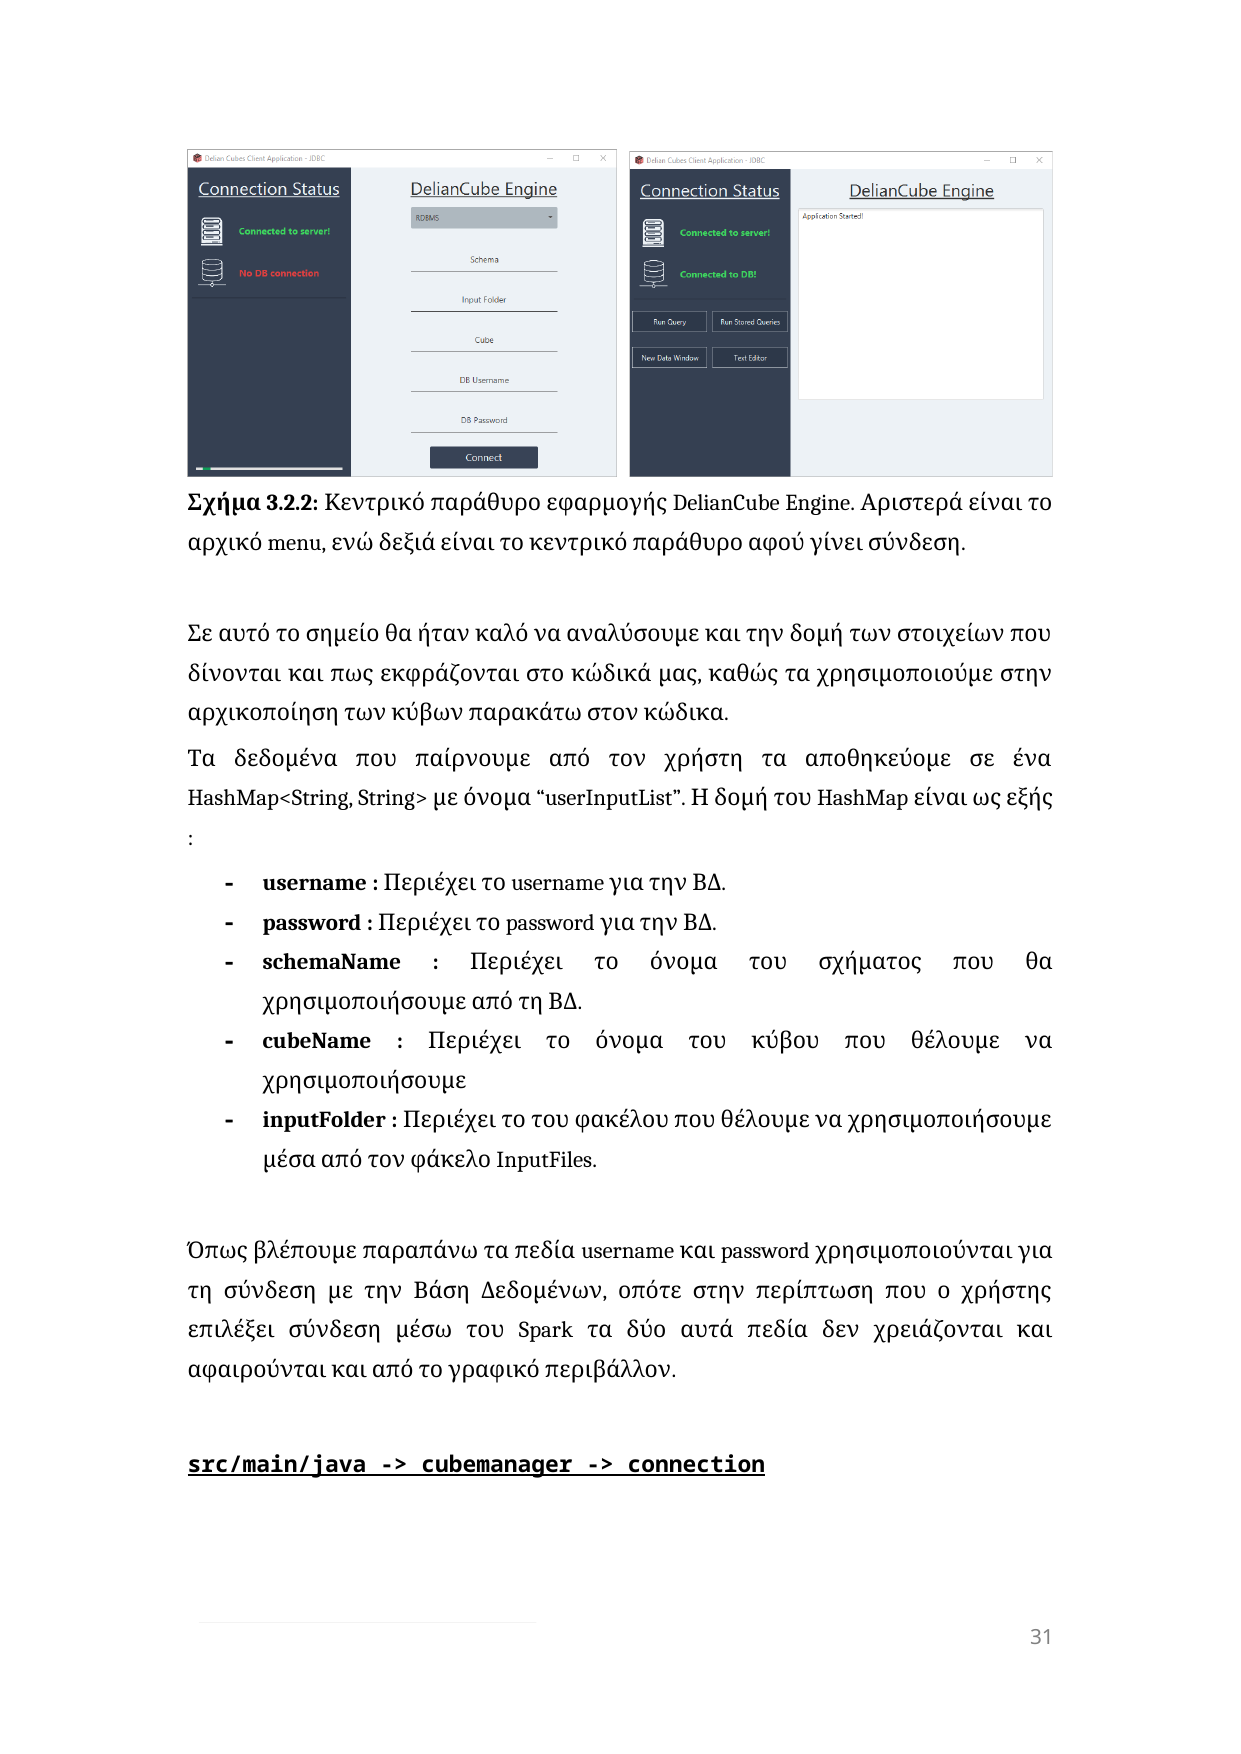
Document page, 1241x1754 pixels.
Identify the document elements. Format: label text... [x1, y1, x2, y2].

picture [187, 149, 617, 477]
list schemaName : Περιέχει το όνομα του σχήματος που θα χρησιμοποιήσουμε από τη ΒΔ. [225, 949, 1053, 1015]
list username : Περιέχει το username για την ΒΔ. [225, 870, 1053, 897]
text Τα δεδομένα που παίρνουμε από τον χρήστη τα αποθηκεύομε σε ένα HashMap<String, String> με όνομα “userInputList”. Η δομή του HashMap είναι ως εξής : [187, 746, 1053, 851]
picture [629, 151, 1053, 477]
list password : Περιέχει το password για την ΒΔ. [225, 910, 1053, 936]
text Σε αυτό το σημείο θα ήταν καλό να αναλύσουμε και την δομή των στοιχείων που δίνονται και πως εκφράζονται στο κώδικά μας, καθώς τα χρησιμοποιούμε στην αρχικοποίηση των κύβων παρακάτω στον κώδικα. [187, 621, 1053, 726]
text Όπως βλέπουμε παραπάνω τα πεδία username και password χρησιμοποιούνται για τη σύνδεση με την Βάση Δεδομένων, οπότε στην περίπτωση που ο χρήστης επιλέξει σύνδεση μέσω του Spark τα δύο αυτά πεδία δεν χρειάζονται και αφαιρούνται και από το γραφικό περιβάλλον. [187, 1238, 1053, 1383]
list cubeName : Περιέχει το όνομα του κύβου που θέλουμε να χρησιμοποιήσουμε [225, 1028, 1053, 1094]
list inputFolder : Περιέχει το του φακέλου που θέλουμε να χρησιμοποιήσουμε μέσα από τον φάκελο InputFiles. [225, 1107, 1053, 1173]
text src/main/java -> cubemanager -> connection [187, 1448, 1053, 1479]
